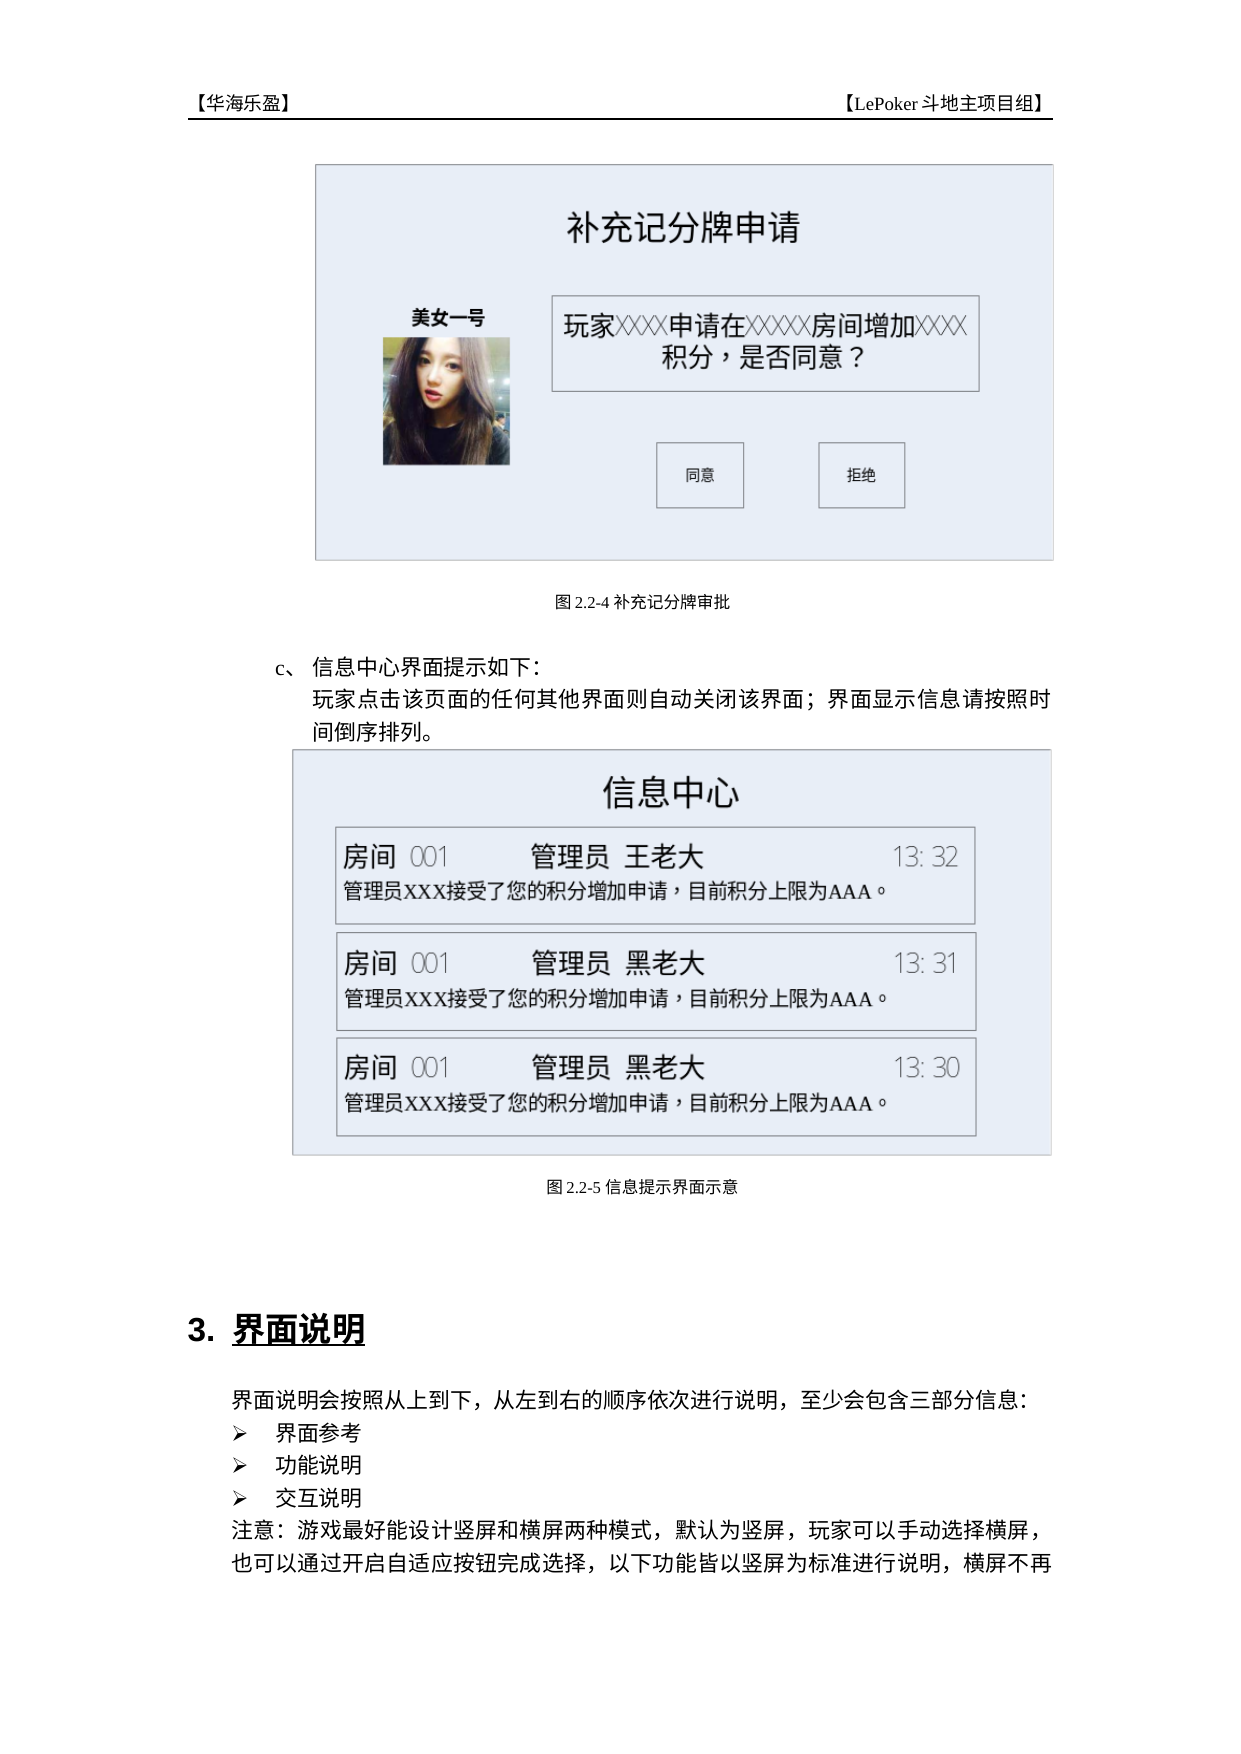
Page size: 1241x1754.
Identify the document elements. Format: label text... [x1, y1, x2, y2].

subtitle 界面说明 [187, 1294, 1053, 1359]
list 信息中心界面提示如下： [275, 649, 1053, 682]
list 界面参考 [231, 1416, 1053, 1448]
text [231, 1513, 1053, 1578]
text 图2.2-5 信息提示界面示意 [232, 1169, 1053, 1202]
list 功能说明 [231, 1448, 1053, 1481]
list 玩家点击该页面的任何其他界面则自动关闭该界面；界面显示信息请按照时间倒序排列。 [312, 682, 1053, 747]
list 交互说明 [231, 1481, 1053, 1513]
text 图2.2-4 补充记分牌审批 [232, 584, 1053, 617]
text 界面说明会按照从上到下，从左到右的顺序依次进行说明，至少会包含三部分信息： [231, 1383, 1053, 1416]
